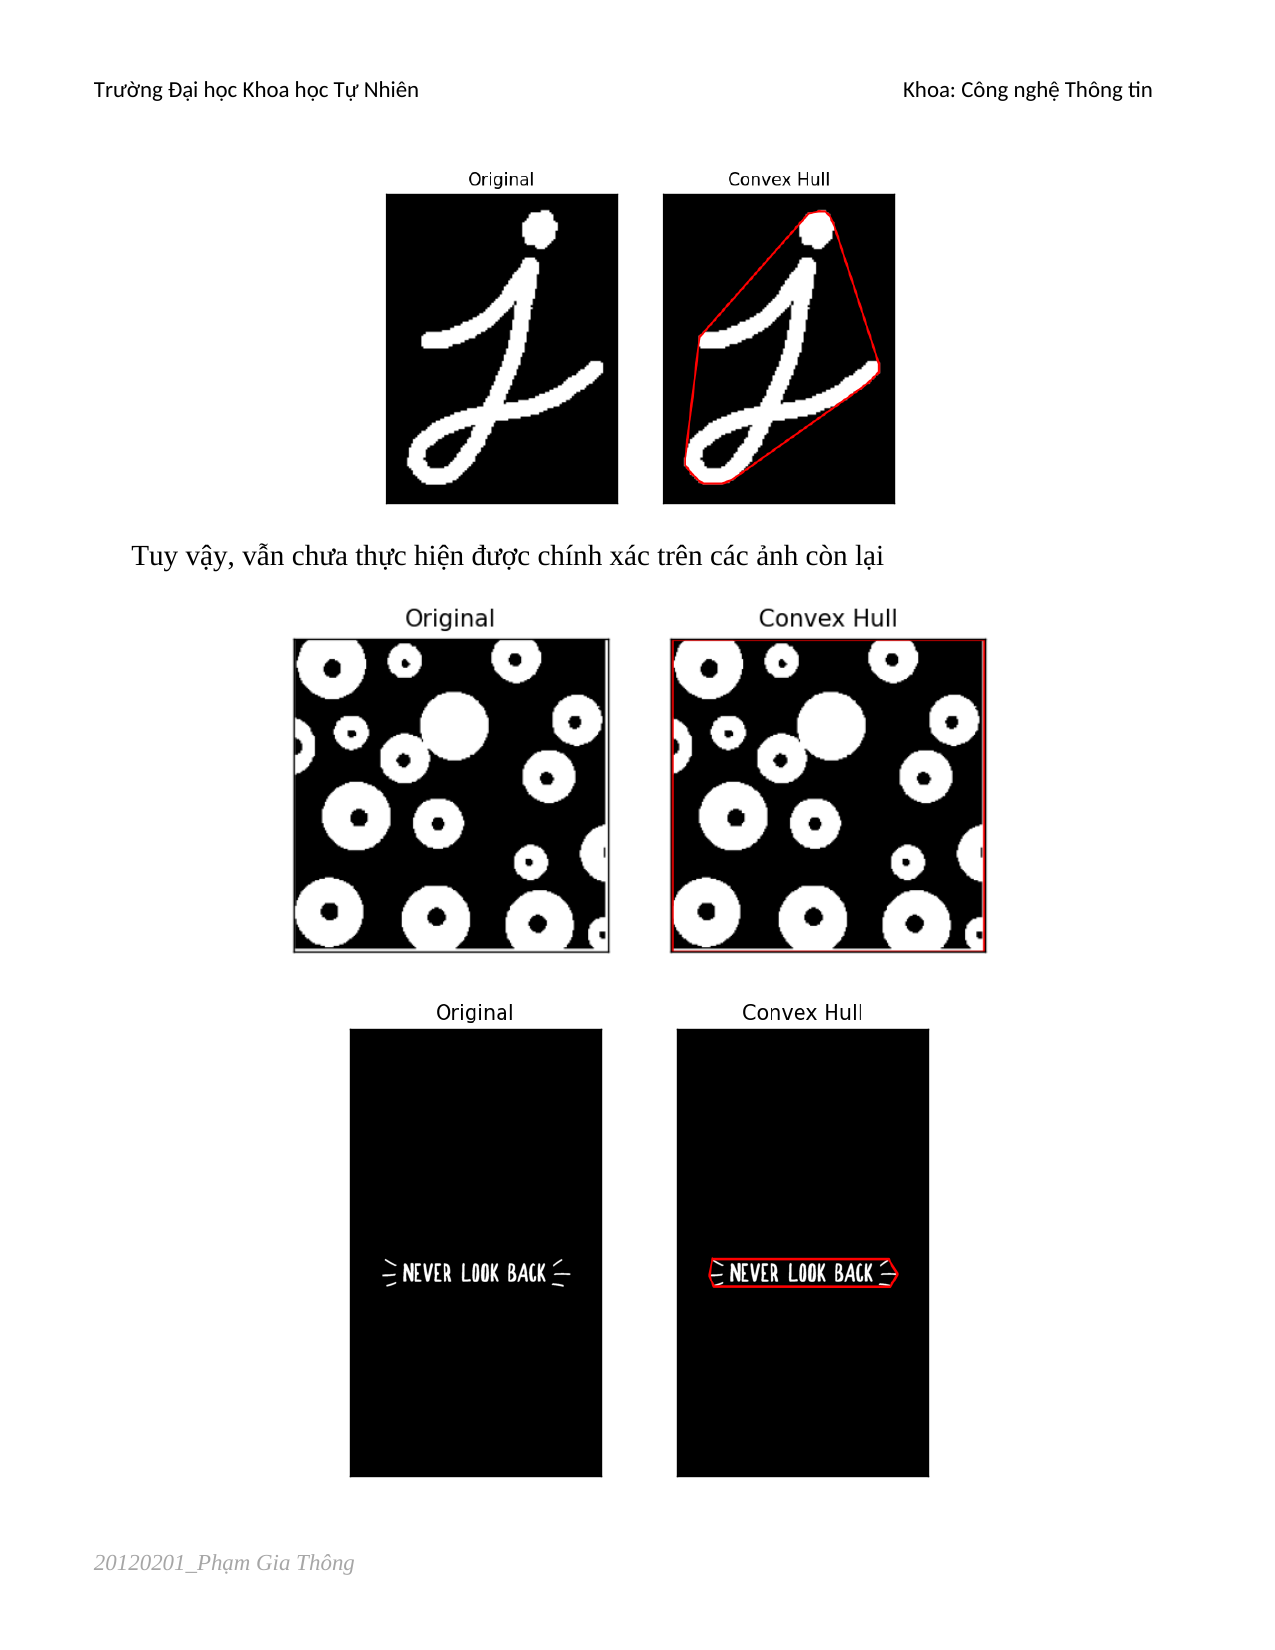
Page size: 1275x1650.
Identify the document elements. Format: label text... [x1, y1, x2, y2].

picture [326, 991, 949, 1485]
picture [363, 150, 912, 534]
text Tuy vậy, vẫn chưa thực hiện được chính xác trên các ảnh còn lại [94, 538, 1181, 571]
picture [258, 592, 1003, 984]
